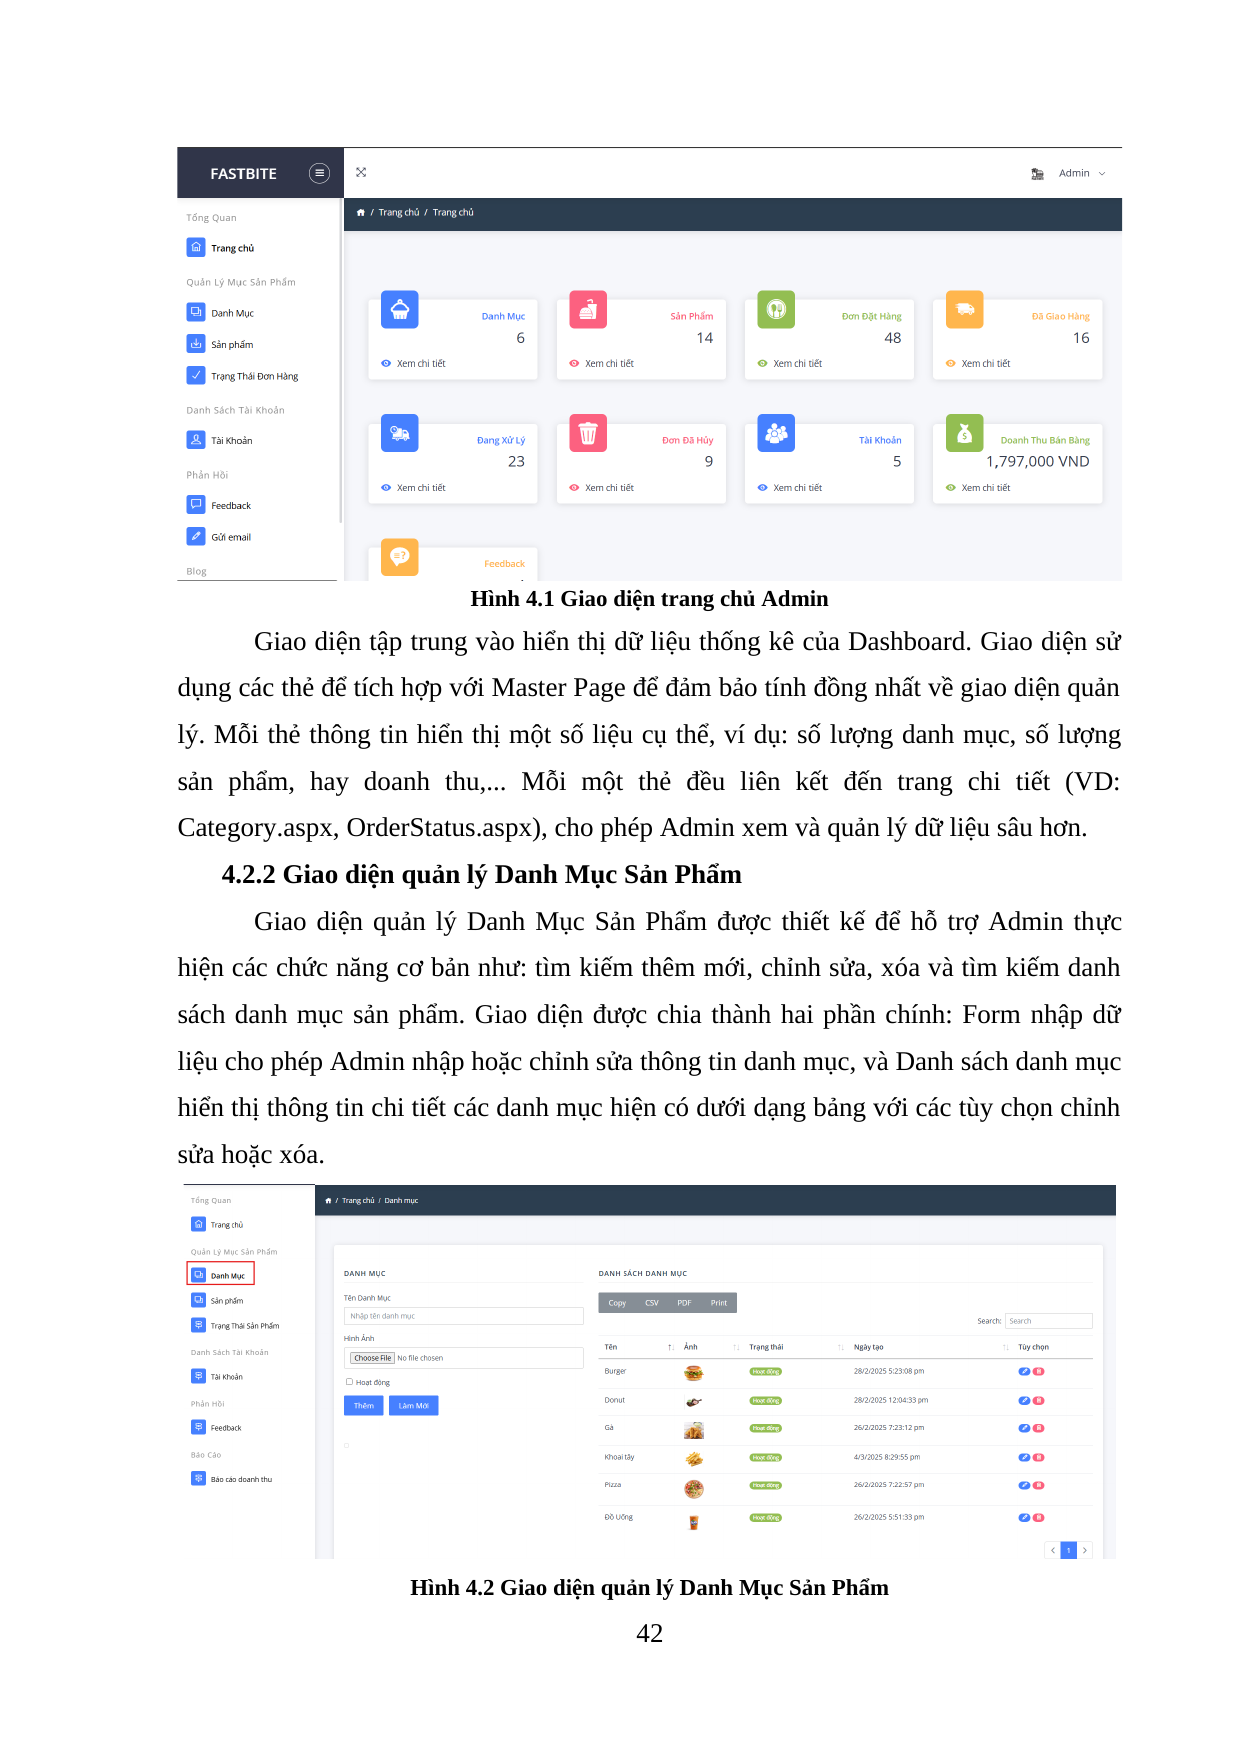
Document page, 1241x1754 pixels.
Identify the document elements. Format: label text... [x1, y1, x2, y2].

text Giao diện quản lý Danh Mục Sản Phẩm được thiết kế để hỗ trợ Admin thực hiện các chức năng cơ bản như: tìm kiếm thêm mới, chỉnh sửa, xóa và tìm kiếm danh sách danh mục sản phẩm. Giao diện được chia thành hai phần chính: Form nhập dữ liệu cho phép Admin nhập hoặc chỉnh sửa thông tin danh mục, và Danh sách danh mục hiển thị thông tin chi tiết các danh mục hiện có dưới dạng bảng với các tùy chọn chỉnh sửa hoặc xóa. [177, 905, 1122, 1169]
text Hình 4.2 Giao diện quản lý Danh Mục Sản Phẩm [177, 1574, 1122, 1600]
text 4.2.2 Giao diện quản lý Danh Mục Sản Phẩm [177, 858, 1122, 889]
picture [183, 1184, 1116, 1559]
picture [177, 147, 1123, 581]
text Hình 4.1 Giao diện trang chủ Admin [177, 585, 1122, 612]
text Giao diện tập trung vào hiển thị dữ liệu thống kê của Dashboard. Giao diện sử dụng các thẻ để tích hợp với Master Page để đảm bảo tính đồng nhất về giao diện quản lý. Mỗi thẻ thông tin hiển thị một số liệu cụ thể, ví dụ: số lượng danh mục, số lượng sản phẩm, hay doanh thu,... Mỗi một thẻ đều liên kết đến trang chi tiết (VD: Category.aspx, OrderStatus.aspx), cho phép Admin xem và quản lý dữ liệu sâu hơn. [177, 625, 1122, 842]
